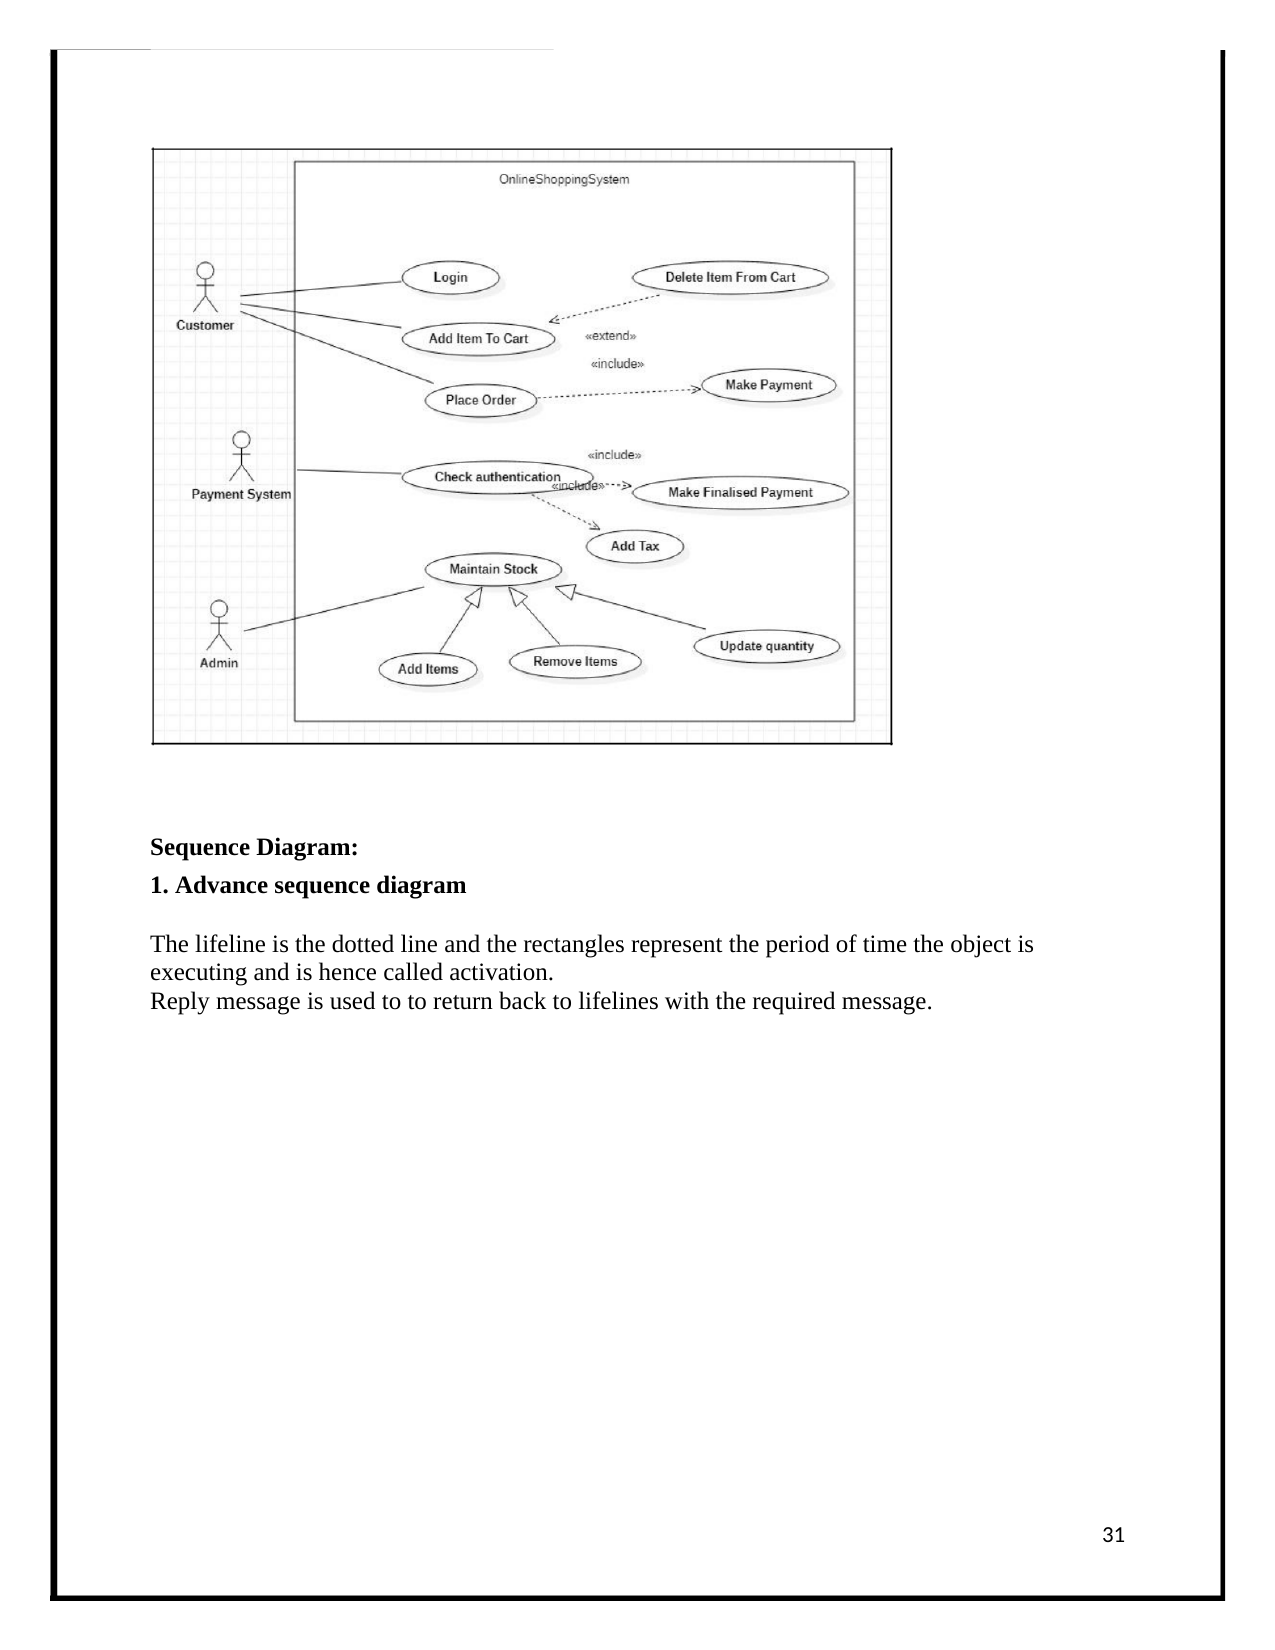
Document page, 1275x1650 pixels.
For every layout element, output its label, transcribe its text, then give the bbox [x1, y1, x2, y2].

text Reply message is used to to return back to lifelines with the required message. [150, 986, 1125, 1015]
picture [50, 50, 1226, 1601]
text Sequence Diagram: [150, 832, 1125, 860]
text 31 [150, 1520, 1125, 1548]
text 1. Advance sequence diagram [150, 870, 1125, 898]
text The lifeline is the dotted line and the rectangles represent the period of time the object is executing and is hence called activation. [150, 930, 1123, 986]
